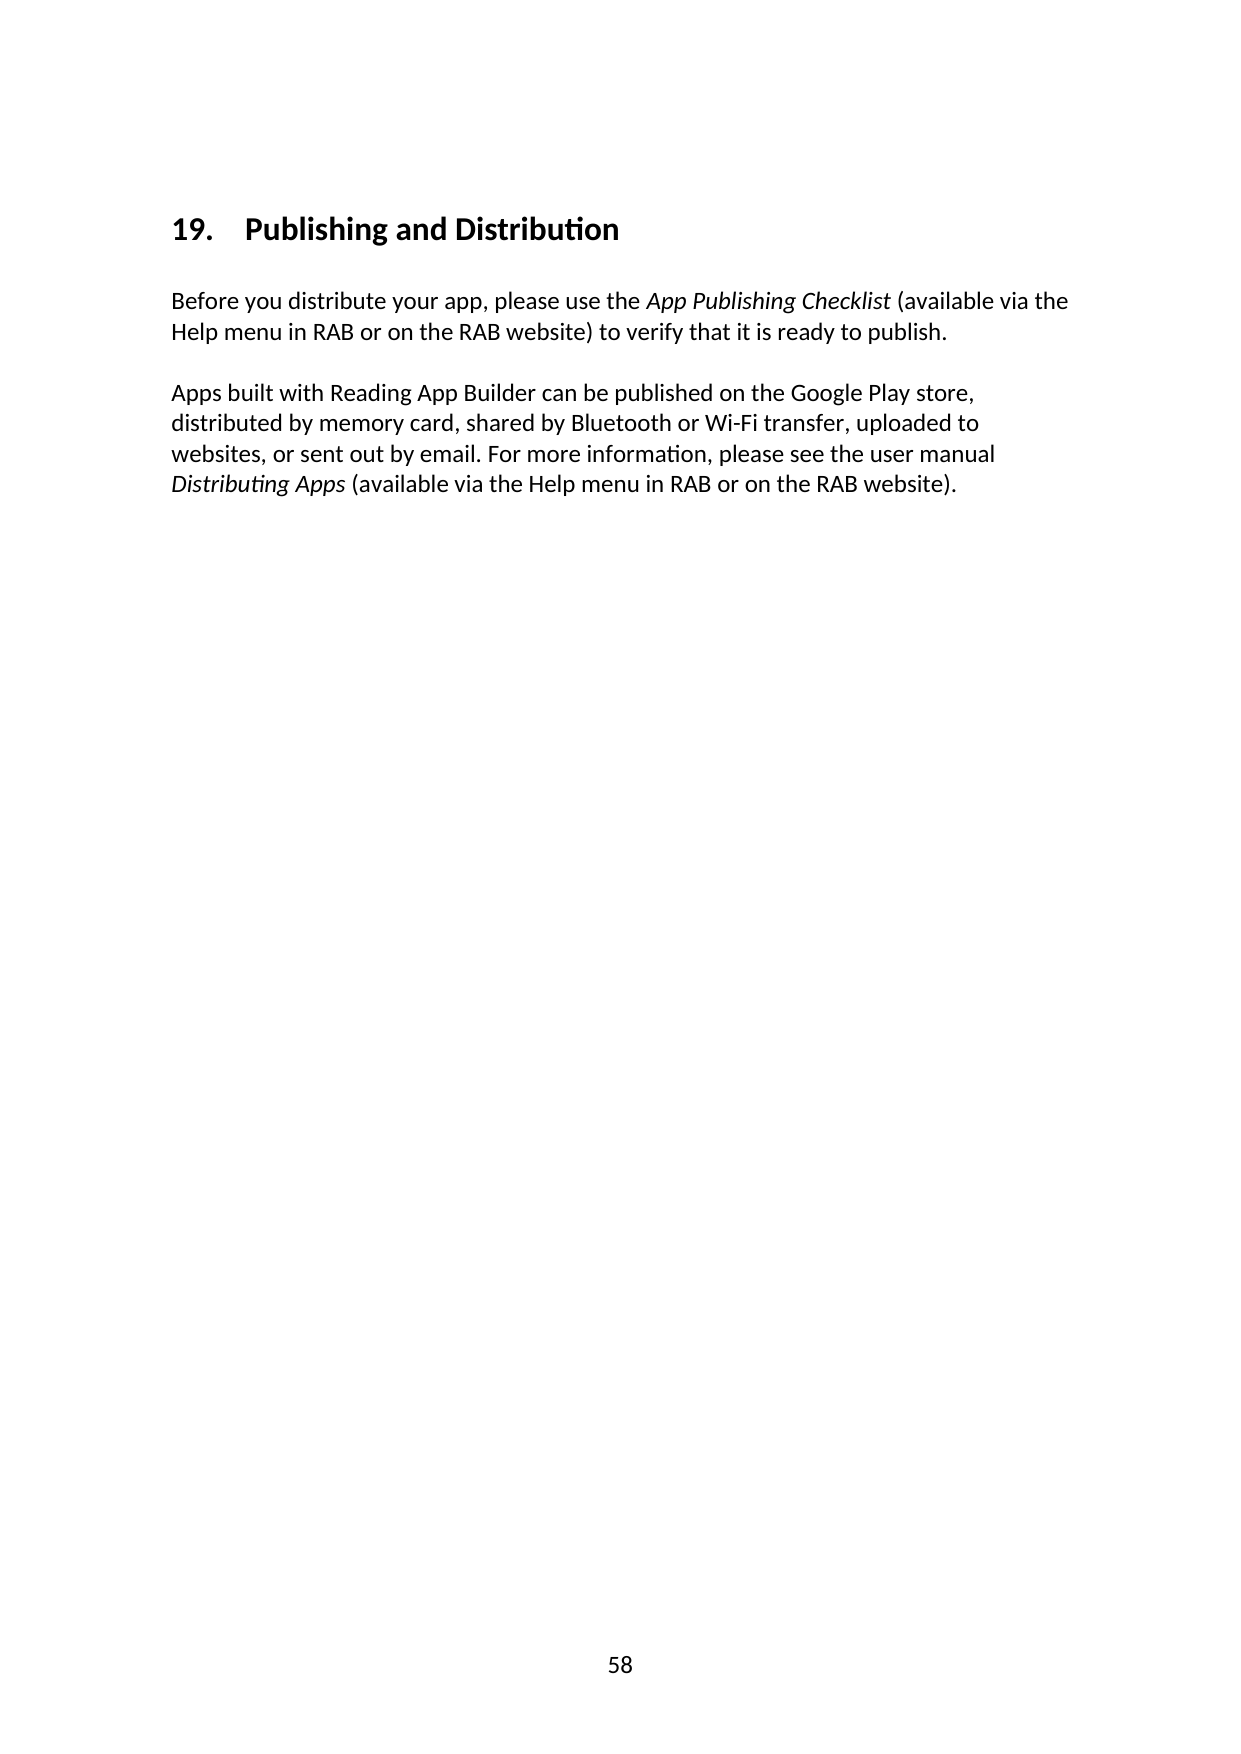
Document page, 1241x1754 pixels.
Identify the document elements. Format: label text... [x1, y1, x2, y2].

text Apps built with Reading App Builder can be published on the Google Play store, distributed by memory card, shared by Bluetooth or Wi-Fi transfer, uploaded to websites, or sent out by email. For more information, please see the user manual Distributing Apps (available via the Help menu in RAB or on the RAB website). [171, 377, 1069, 499]
subtitle Publishing and Distribution [171, 208, 1069, 248]
text Before you distribute your app, please use the App Publishing Checklist (available via the Help menu in RAB or on the RAB website) to verify that it is ready to publish. [171, 255, 1069, 346]
